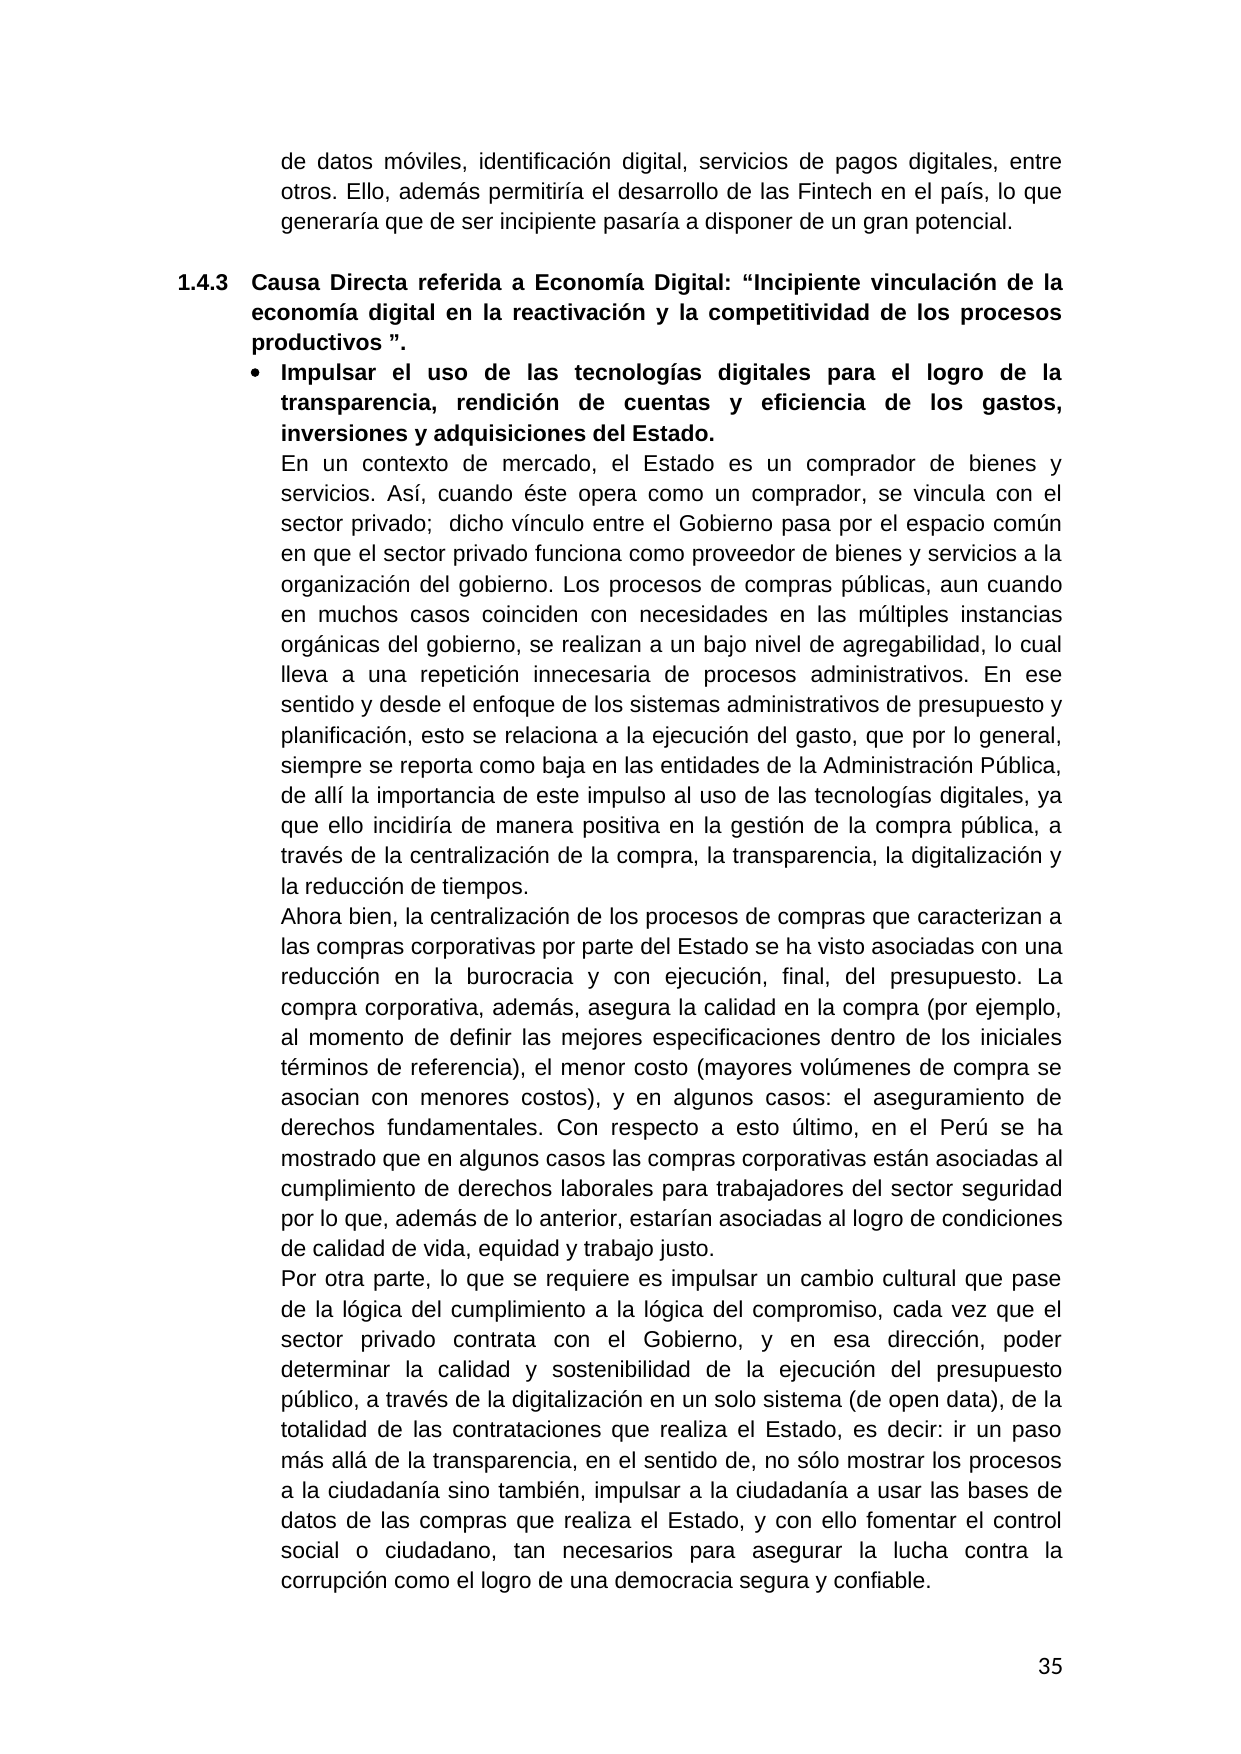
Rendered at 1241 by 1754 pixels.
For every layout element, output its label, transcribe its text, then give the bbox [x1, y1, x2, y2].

list Impulsar el uso de las tecnologías digitales para el logro de la transparencia, rendición de cuentas y eficiencia de los gastos, inversiones y adquisiciones del Estado. [251, 359, 1063, 446]
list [281, 148, 1063, 234]
list Por otra parte, lo que se requiere es impulsar un cambio cultural que pase de la lógica del cumplimiento a la lógica del compromiso, cada vez que el sector privado contrata con el Gobierno, y en esa dirección, poder determinar la calidad y sostenibilidad de la ejecución del presupuesto público, a través de la digitalización en un solo sistema (de open data), de la totalidad de las contrataciones que realiza el Estado, es decir: ir un paso más allá de la transparencia, en el sentido de, no sólo mostrar los procesos a la ciudadanía sino también, impulsar a la ciudadanía a usar las bases de datos de las compras que realiza el Estado, y con ello fomentar el control social o ciudadano, tan necesarios para asegurar la lucha contra la corrupción como el logro de una democracia segura y confiable. [281, 1265, 1063, 1594]
text 1.4.3 Causa Directa referida a Economía Digital: “Incipiente vinculación de la economía digital en la reactivación y la competitividad de los procesos productivos ”. [177, 268, 1063, 355]
list Ahora bien, la centralización de los procesos de compras que caracterizan a las compras corporativas por parte del Estado se ha visto asociadas con una reducción en la burocracia y con ejecución, final, del presupuesto. La compra corporativa, además, asegura la calidad en la compra (por ejemplo, al momento de definir las mejores especificaciones dentro de los iniciales términos de referencia), el menor costo (mayores volúmenes de compra se asocian con menores costos), y en algunos casos: el aseguramiento de derechos fundamentales. Con respecto a esto último, en el Perú se ha mostrado que en algunos casos las compras corporativas están asociadas al cumplimiento de derechos laborales para trabajadores del sector seguridad por lo que, además de lo anterior, estarían asociadas al logro de condiciones de calidad de vida, equidad y trabajo justo. [281, 903, 1063, 1261]
list En un contexto de mercado, el Estado es un comprador de bienes y servicios. Así, cuando éste opera como un comprador, se vincula con el sector privado; dicho vínculo entre el Gobierno pasa por el espacio común en que el sector privado funciona como proveedor de bienes y servicios a la organización del gobierno. Los procesos de compras públicas, aun cuando en muchos casos coinciden con necesidades en las múltiples instancias orgánicas del gobierno, se realizan a un bajo nivel de agregabilidad, lo cual lleva a una repetición innecesaria de procesos administrativos. En ese sentido y desde el enfoque de los sistemas administrativos de presupuesto y planificación, esto se relaciona a la ejecución del gasto, que por lo general, siempre se reporta como baja en las entidades de la Administración Pública, de allí la importancia de este impulso al uso de las tecnologías digitales, ya que ello incidiría de manera positiva en la gestión de la compra pública, a través de la centralización de la compra, la transparencia, la digitalización y la reducción de tiempos. [281, 450, 1063, 899]
